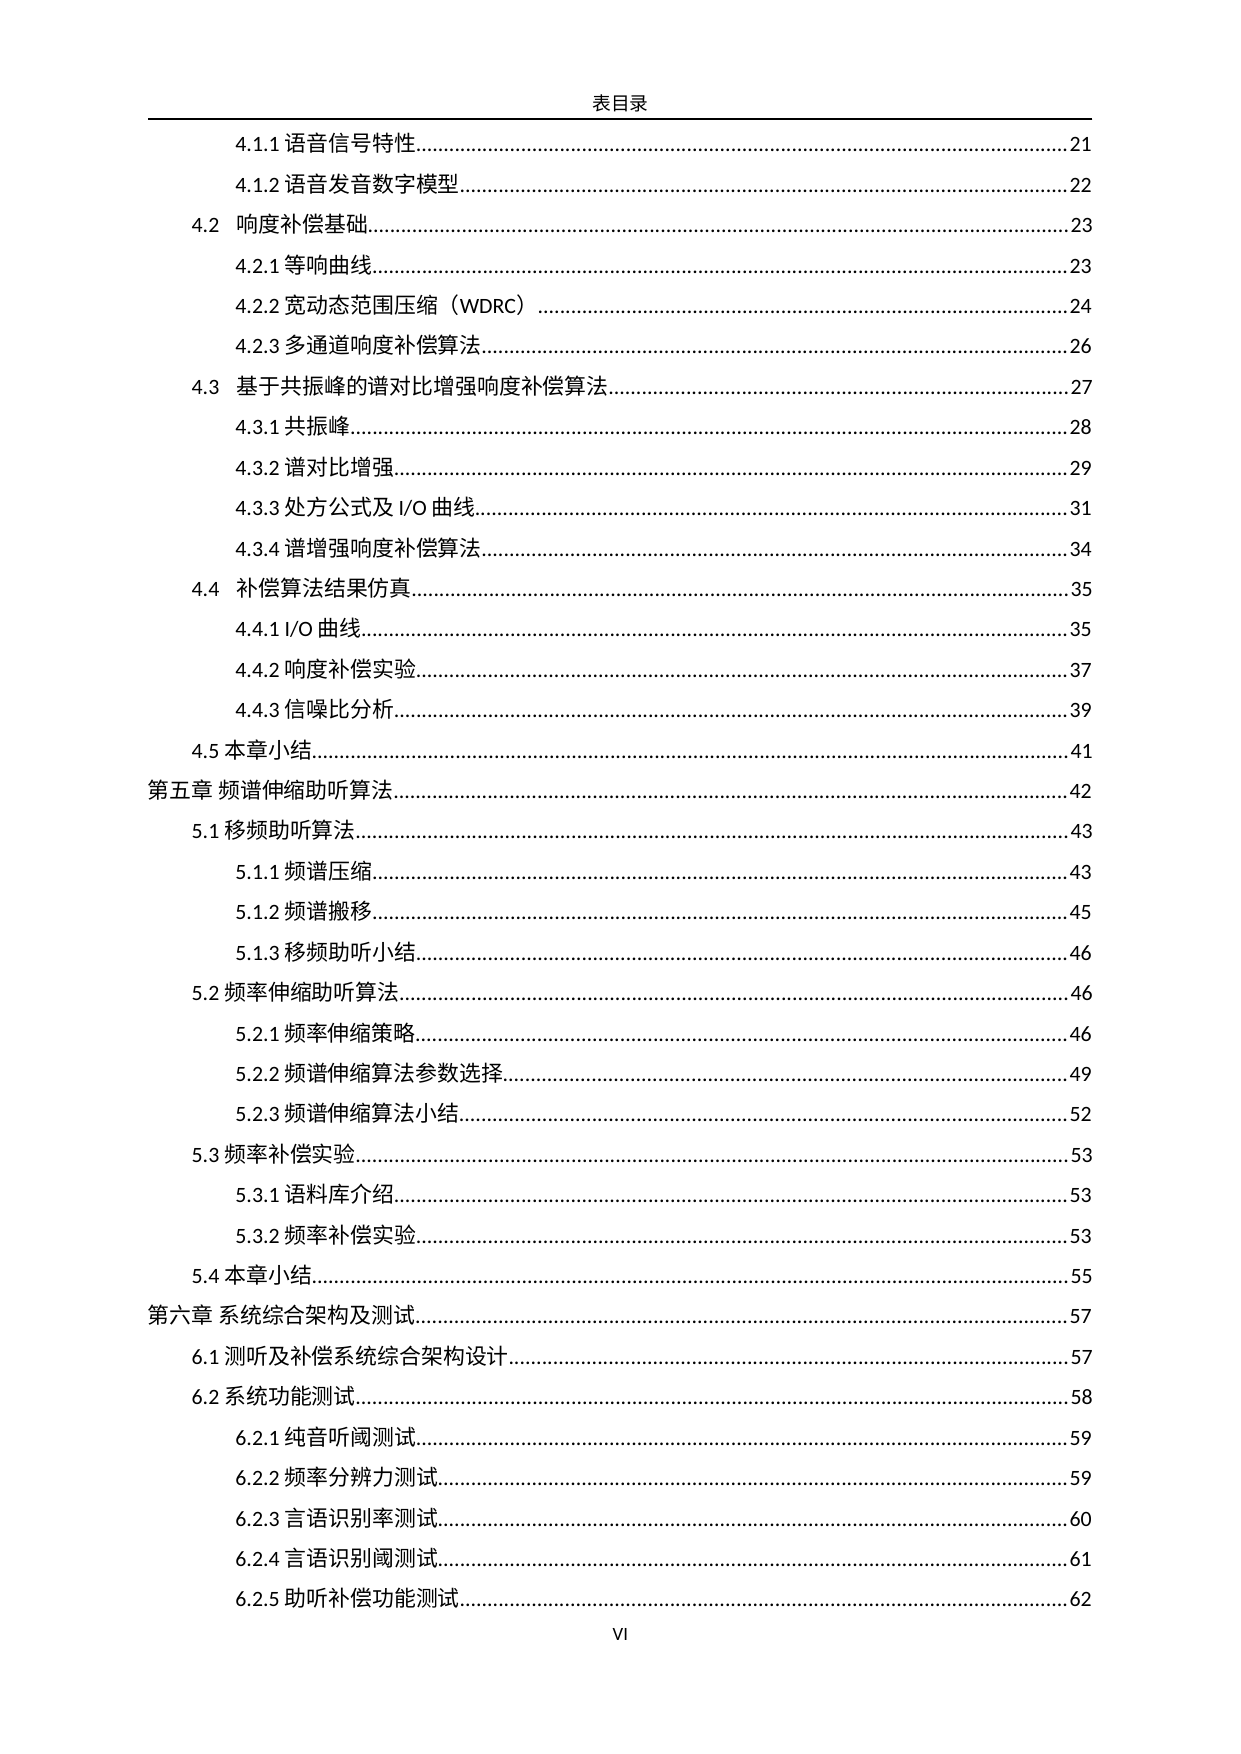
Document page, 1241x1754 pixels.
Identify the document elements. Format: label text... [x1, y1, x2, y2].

text 第五章 频谱伸缩助听算法 42 [148, 773, 1092, 805]
text 5.3.2 频率补偿实验 53 [235, 1217, 1092, 1250]
text 4.2.1 等响曲线 23 [235, 247, 1092, 280]
text 5.3.1 语料库介绍 53 [235, 1177, 1092, 1209]
text 5.1.1 频谱压缩 43 [235, 853, 1092, 886]
text 6.2.4 言语识别阈测试 61 [235, 1541, 1092, 1573]
text 4.5 本章小结 41 [191, 732, 1092, 765]
text 5.2.1频率伸缩策略 46 [235, 1015, 1092, 1048]
text 5.3 频率补偿实验 53 [191, 1136, 1092, 1169]
text 4.2.2 宽动态范围压缩（WDRC） 24 [235, 288, 1092, 320]
text 4.3.1 共振峰 28 [235, 409, 1092, 441]
text 6.2.3 言语识别率测试 60 [235, 1500, 1092, 1533]
text 4.4.3 信噪比分析 39 [235, 692, 1092, 724]
text 4.3 基于共振峰的谱对比增强响度补偿算法 27 [191, 368, 1092, 401]
text 4.3.3 处方公式及I/O曲线 31 [235, 490, 1092, 522]
text 6.2.2 频率分辨力测试 59 [235, 1460, 1092, 1492]
text 5.2 频率伸缩助听算法 46 [191, 975, 1092, 1007]
text 第六章 系统综合架构及测试 57 [148, 1298, 1092, 1331]
text 4.4 补偿算法结果仿真 35 [191, 571, 1092, 603]
text 5.4 本章小结 55 [191, 1258, 1092, 1290]
text 5.2.3频谱伸缩算法小结 52 [235, 1096, 1092, 1128]
text 6.1 测听及补偿系统综合架构设计 57 [191, 1338, 1092, 1371]
text 4.2.3 多通道响度补偿算法 26 [235, 328, 1092, 361]
text 6.2 系统功能测试 58 [191, 1379, 1092, 1411]
text 4.3.4 谱增强响度补偿算法 34 [235, 530, 1092, 563]
text 5.1 移频助听算法 43 [191, 813, 1092, 846]
text 4.4.2 响度补偿实验 37 [235, 651, 1092, 684]
text 4.1.1 语音信号特性 21 [235, 126, 1092, 158]
text 4.3.2 谱对比增强 29 [235, 449, 1092, 482]
text 4.2 响度补偿基础 23 [191, 207, 1092, 239]
text 6.2.5 助听补偿功能测试 62 [235, 1581, 1092, 1613]
text 5.1.3 移频助听小结 46 [235, 934, 1092, 967]
text 5.2.2频谱伸缩算法参数选择 49 [235, 1056, 1092, 1088]
text 4.1.2 语音发音数字模型 22 [235, 166, 1092, 199]
text 4.4.1 I/O曲线 35 [235, 611, 1092, 643]
text 6.2.1 纯音听阈测试 59 [235, 1419, 1092, 1452]
text 5.1.2 频谱搬移 45 [235, 894, 1092, 926]
